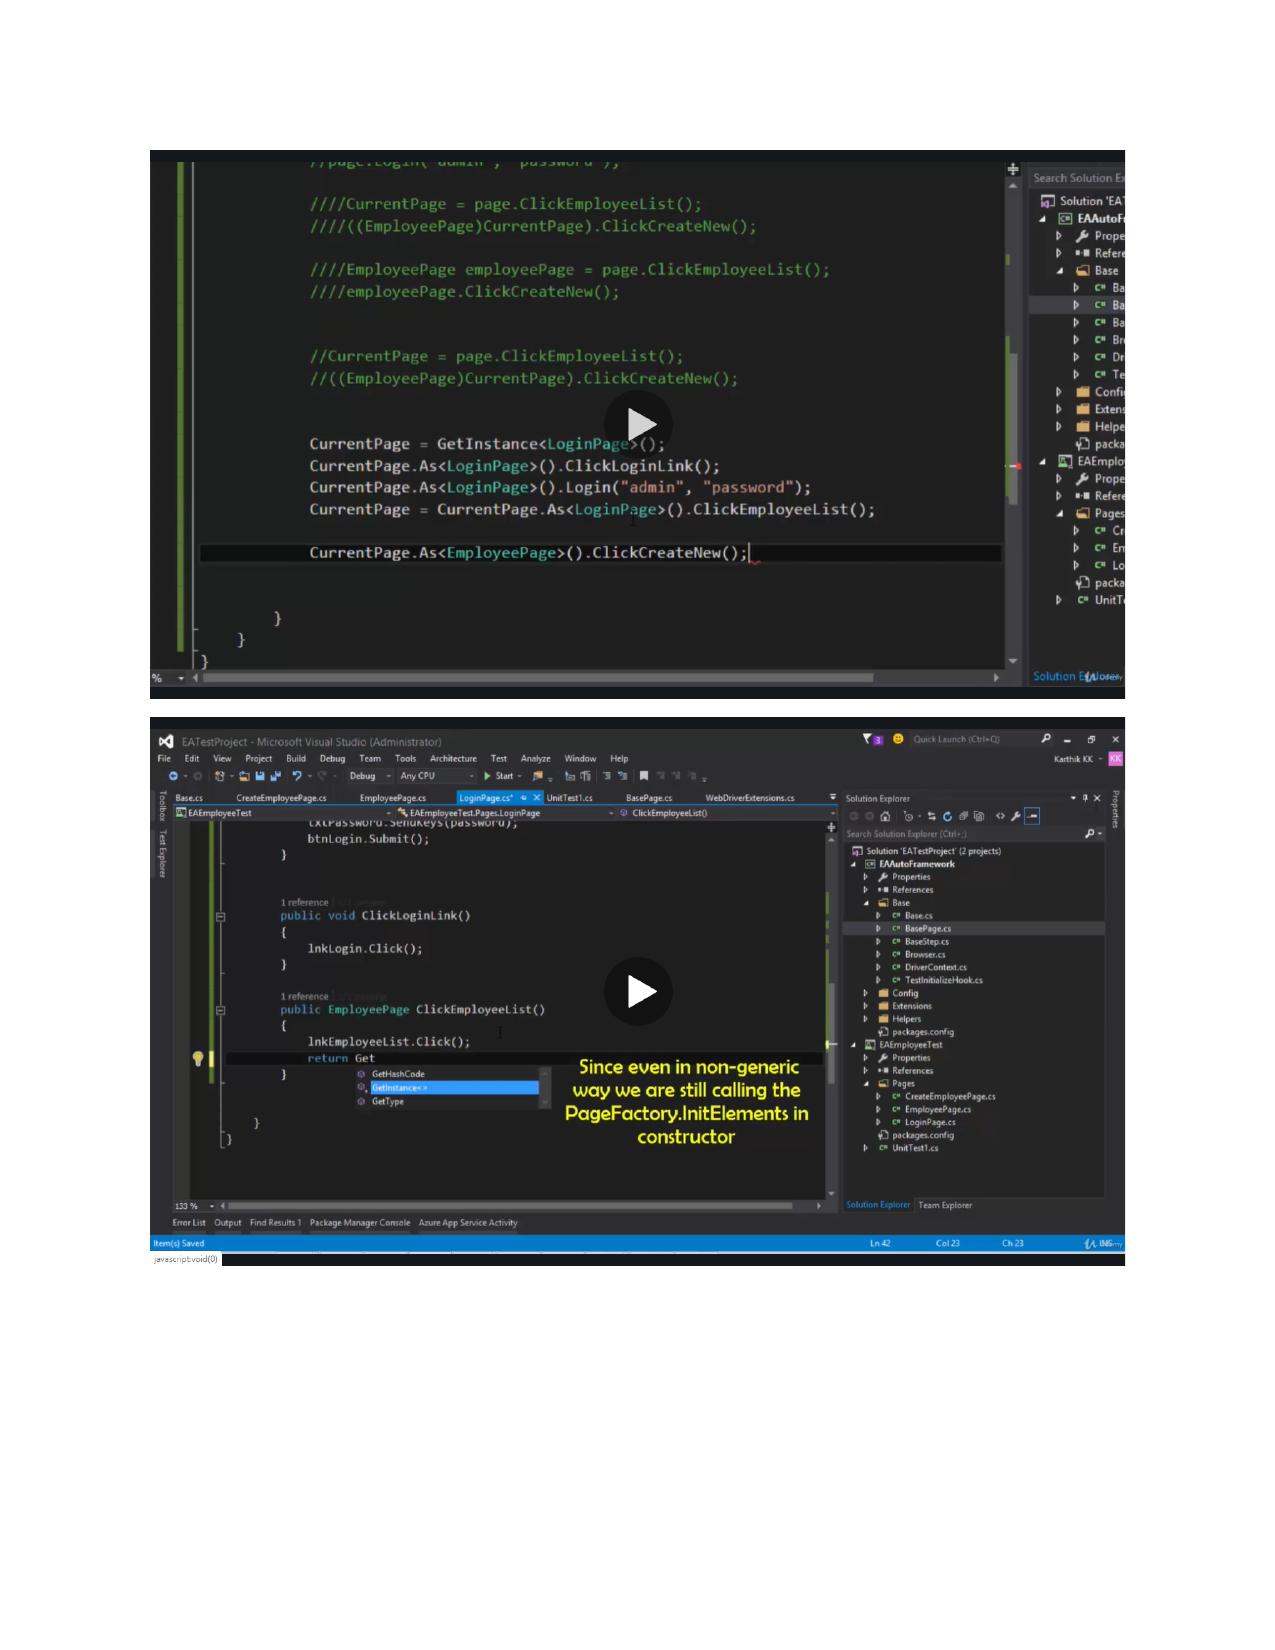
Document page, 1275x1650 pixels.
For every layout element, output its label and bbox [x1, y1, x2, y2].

picture [150, 717, 1125, 1266]
picture [150, 150, 1125, 699]
